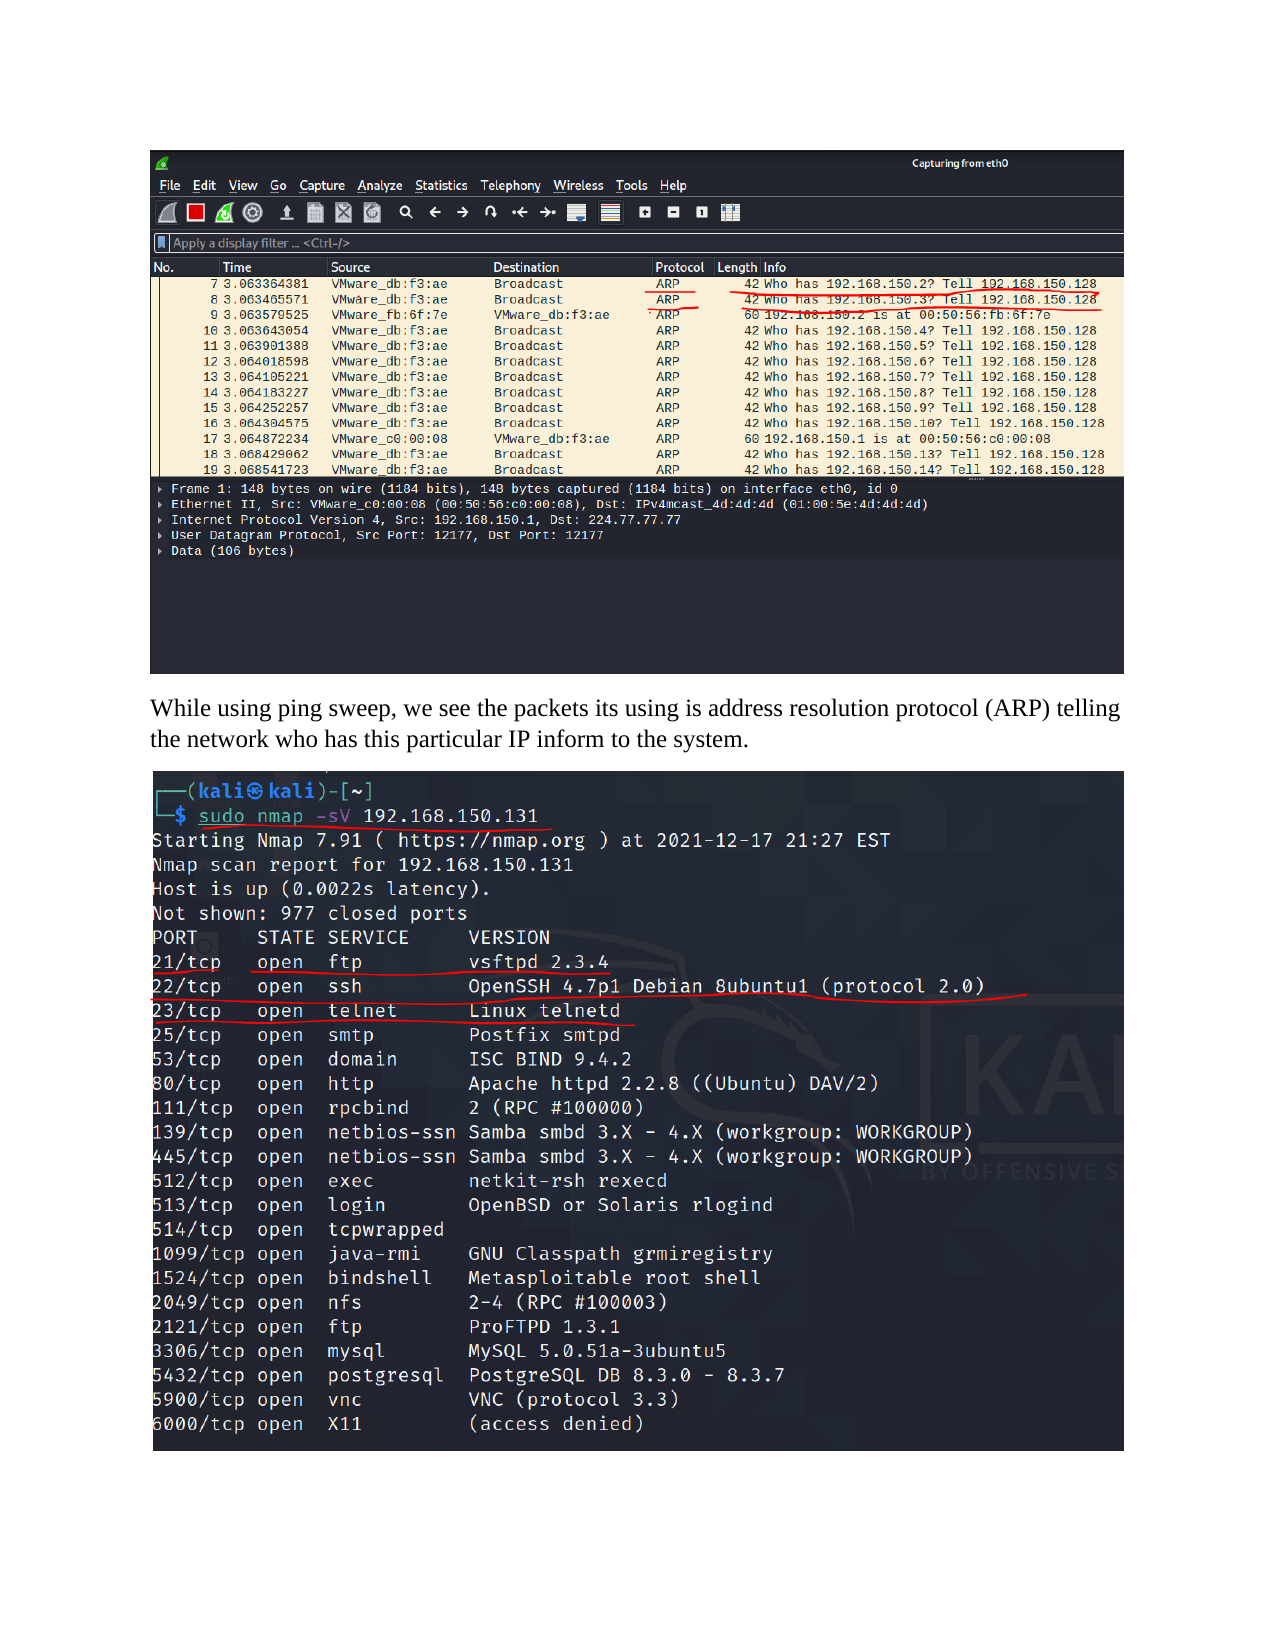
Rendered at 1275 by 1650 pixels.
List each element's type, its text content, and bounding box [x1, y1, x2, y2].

text While using ping sweep, we see the packets its using is address resolution protocol (ARP) telling the network who has this particular IP inform to the system. [150, 693, 1125, 752]
picture [150, 771, 1124, 1451]
picture [150, 150, 1124, 674]
